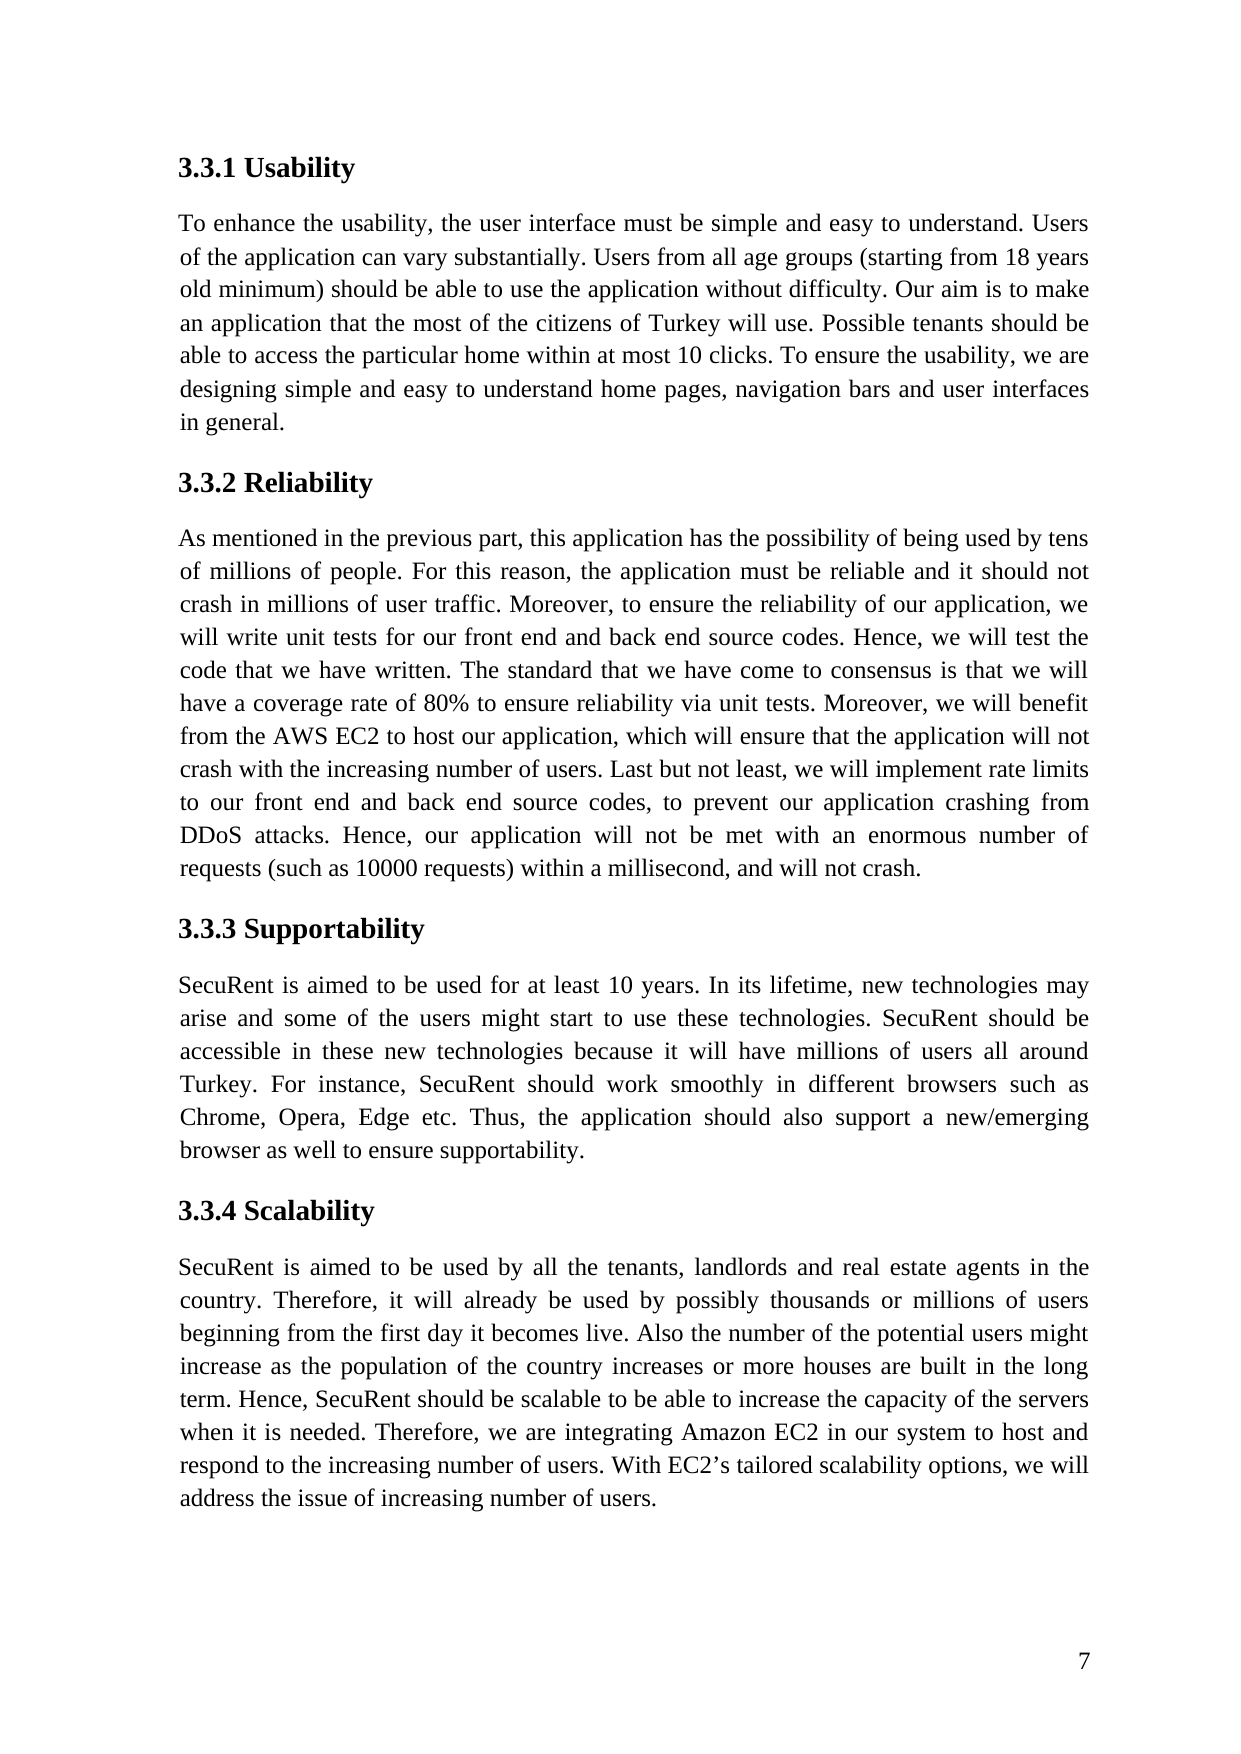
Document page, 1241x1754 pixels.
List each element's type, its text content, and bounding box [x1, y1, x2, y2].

subtitle 3.3.4 Scalability [178, 1193, 1090, 1227]
text As mentioned in the previous part, this application has the possibility of being used by tens of millions of people. For this reason, the application must be reliable and it should not crash in millions of user traffic. Moreover, to ensure the reliability of our application, we will write unit tests for our front end and back end source codes. Hence, we will test the code that we have written. The standard that we have come to consensus is that we will have a coverage rate of 80% to ensure reliability via unit tests. Moreover, we will benefit from the AWS EC2 to host our application, which will ensure that the application will not crash with the increasing number of users. Last but not least, we will implement rate limits to our front end and back end source codes, to prevent our application crashing from DDoS attacks. Hence, our application will not be met with an enormous number of requests (such as 10000 requests) within a millisecond, and will not crash. [178, 523, 1090, 882]
text SecuRent is aimed to be used for at least 10 years. In its lifetime, new technologies may arise and some of the users might start to use these technologies. SecuRent should be accessible in these new technologies because it will have millions of users all around Turkey. For instance, SecuRent should work smoothly in different browsers such as Chrome, Opera, Edge etc. Thus, the application should also support a new/emerging browser as well to ensure supportability. [178, 970, 1090, 1164]
text To enhance the usability, the user interface must be simple and easy to understand. Users of the application can vary substantially. Users from all age groups (starting from 18 years old minimum) should be able to use the application without difficulty. Our aim is to make an application that the most of the citizens of Turkey will use. Possible tenants should be able to access the particular home within at most 10 clicks. To ensure the usability, we are designing simple and easy to understand home pages, navigation bars and user interfaces in general. [178, 208, 1090, 435]
subtitle 3.3.3 Supportability [178, 911, 1090, 945]
text SecuRent is aimed to be used by all the tenants, landlords and real estate agents in the country. Therefore, it will already be used by possibly thousands or millions of users beginning from the first day it becomes live. Also the number of the potential users might increase as the population of the country increases or more houses are built in the long term. Hence, SecuRent should be scalable to be able to increase the capacity of the servers when it is needed. Therefore, we are integrating Amazon EC2 in our system to host and respond to the increasing number of users. With EC2’s tailored scalability options, we will address the issue of increasing number of users. [178, 1252, 1090, 1512]
subtitle 3.3.1 Usability [178, 150, 1090, 183]
subtitle 3.3.2 Reliability [178, 465, 1090, 498]
